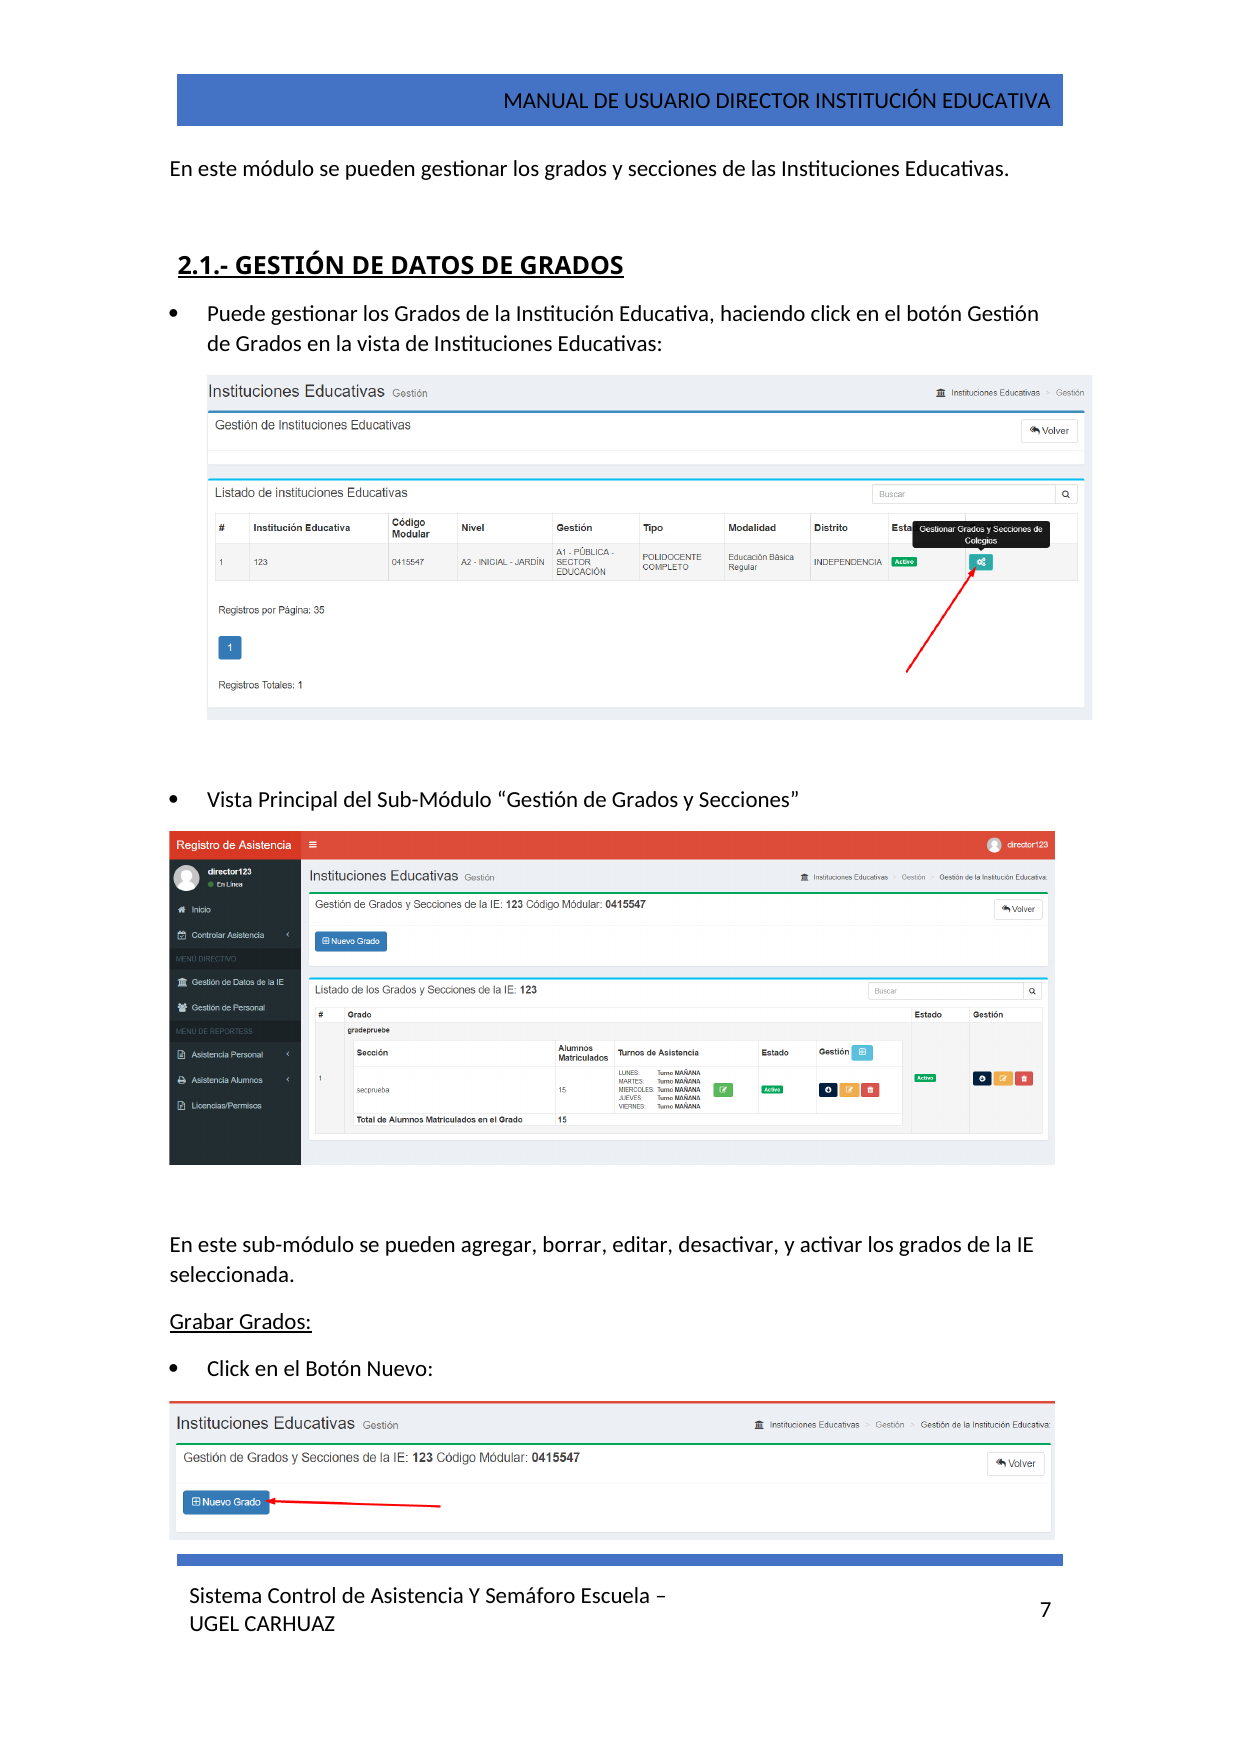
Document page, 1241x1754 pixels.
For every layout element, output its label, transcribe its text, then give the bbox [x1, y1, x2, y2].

list Puede gestionar los Grados de la Institución Educativa, haciendo click en el botón Gestión de Grados en la vista de Instituciones Educativas: [169, 299, 1063, 357]
picture [169, 1401, 1055, 1540]
subtitle 2.1.- GESTIÓN DE DATOS DE GRADOS [177, 248, 1063, 282]
list Vista Principal del Sub-Módulo “Gestión de Grados y Secciones” [169, 785, 1063, 813]
picture [169, 831, 1055, 1165]
text En este módulo se pueden gestionar los grados y secciones de las Instituciones Educativas. [169, 154, 1063, 182]
list Click en el Botón Nuevo: [169, 1354, 1063, 1382]
text Grabar Grados: [169, 1307, 1063, 1335]
text En este sub-módulo se pueden agregar, borrar, editar, desactivar, y activar los grados de la IE seleccionada. [169, 1230, 1063, 1288]
picture [206, 375, 1093, 720]
